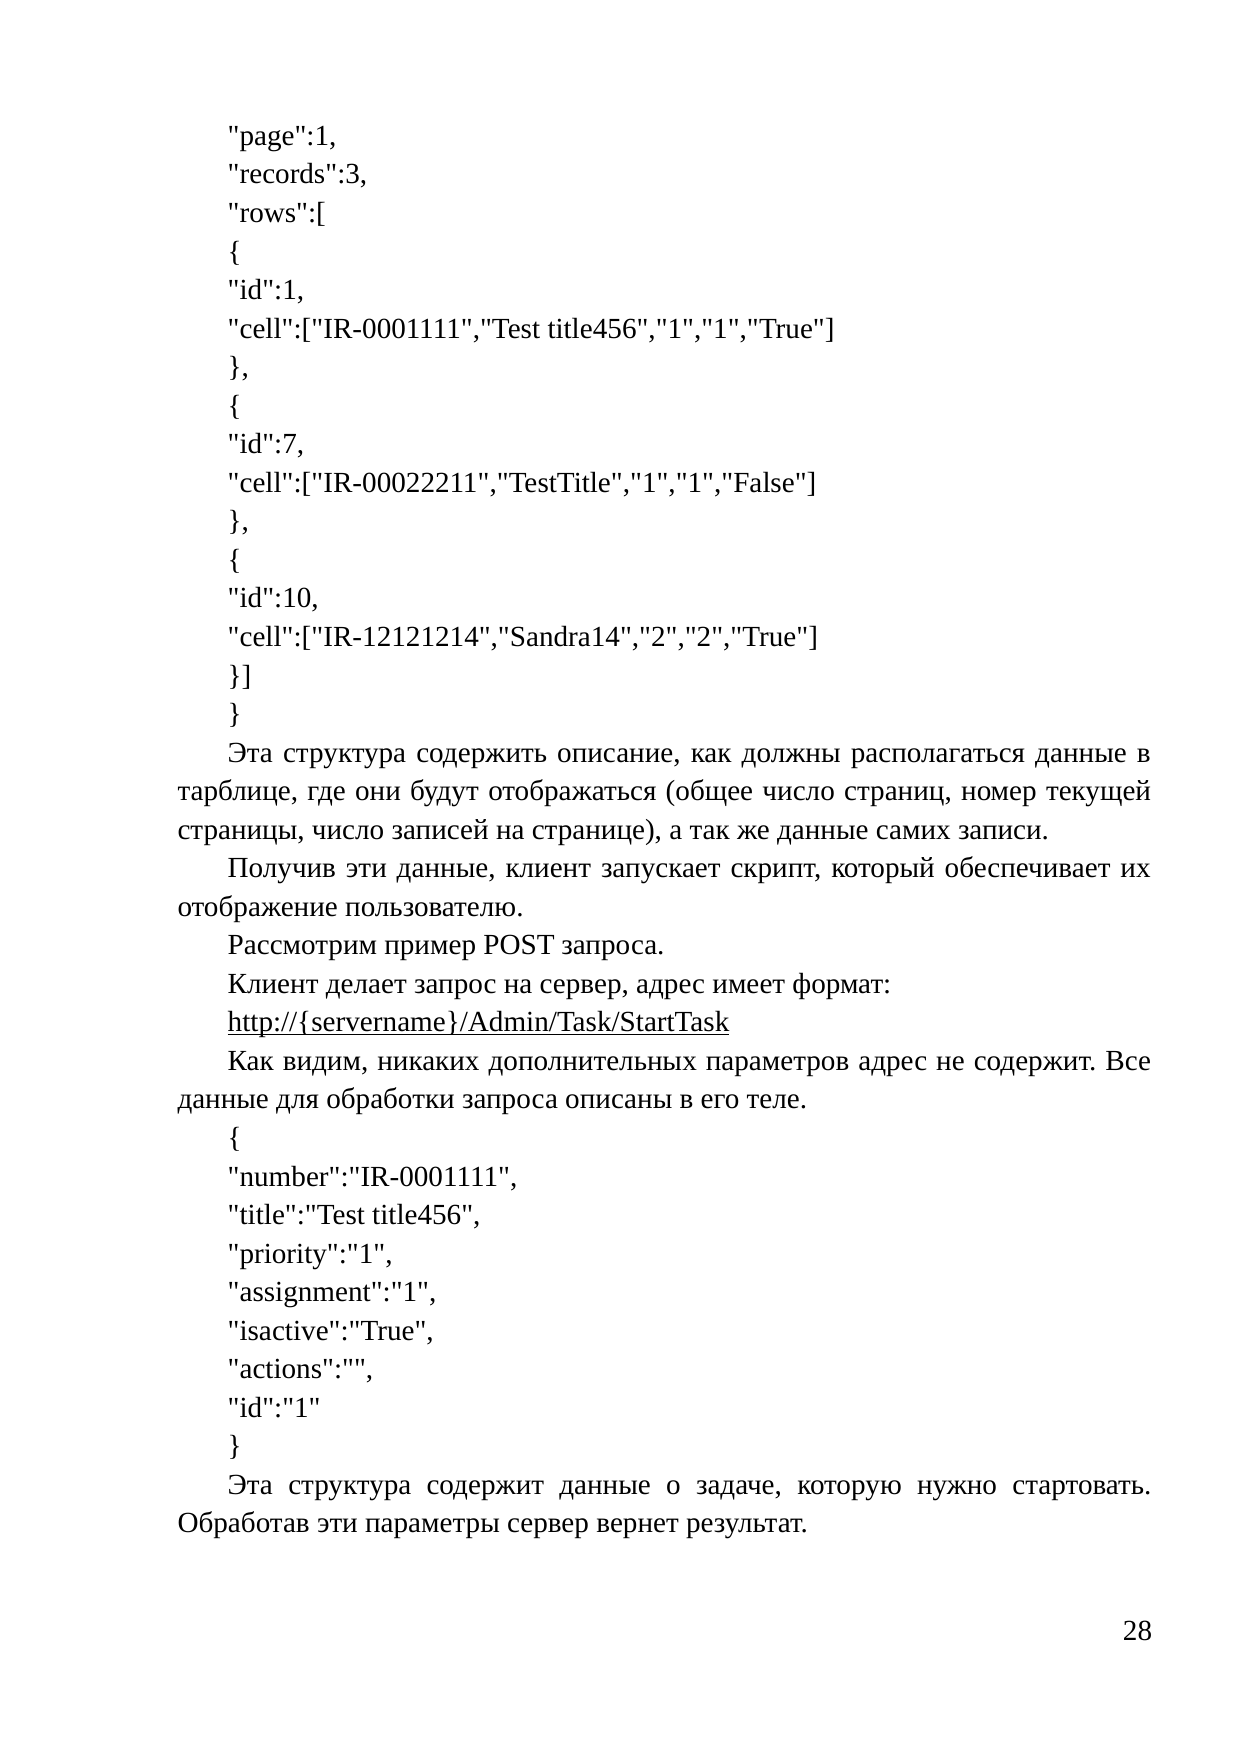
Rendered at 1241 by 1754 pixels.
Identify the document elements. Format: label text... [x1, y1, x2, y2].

text Как видим, никаких дополнительных параметров адрес не содержит. Все данные для обработки запроса описаны в его теле. [177, 1043, 1152, 1115]
text "rows":[ [177, 195, 1152, 229]
text "id":1, [177, 272, 1152, 306]
text "cell":["IR-0001111","Test title456","1","1","True"] [177, 311, 1152, 344]
text http://{servername}/Admin/Task/StartTask [177, 1004, 1152, 1038]
text Рассмотрим пример POST запроса. [177, 927, 1152, 961]
text "id":"1" [177, 1390, 1152, 1423]
text }] [177, 658, 1152, 691]
text Эта структура содержит данные о задаче, которую нужно стартовать. Обработав эти параметры сервер вернет результат. [177, 1467, 1152, 1539]
text { [177, 234, 1152, 267]
text "number":"IR-0001111", [177, 1159, 1152, 1192]
text }, [177, 349, 1152, 383]
text Клиент делает запрос на сервер, адрес имеет формат: [177, 966, 1152, 999]
text } [177, 696, 1152, 730]
text "cell":["IR-00022211","TestTitle","1","1","False"] [177, 465, 1152, 498]
text "records":3, [177, 157, 1152, 190]
text "id":7, [177, 426, 1152, 460]
text "isactive":"True", [177, 1313, 1152, 1346]
text "assignment":"1", [177, 1274, 1152, 1308]
text "actions":"", [177, 1351, 1152, 1385]
text Получив эти данные, клиент запускает скрипт, который обеспечивает их отображение пользователю. [177, 850, 1152, 922]
text Эта структура содержить описание, как должны располагаться данные в тарблице, где они будут отображаться (общее число страниц, номер текущей страницы, число записей на странице), а так же данные самих записи. [177, 735, 1152, 845]
text "priority":"1", [177, 1236, 1152, 1269]
text "id":10, [177, 581, 1152, 614]
text "title":"Test title456", [177, 1197, 1152, 1231]
text "cell":["IR-12121214","Sandra14","2","2","True"] [177, 619, 1152, 653]
text { [177, 542, 1152, 576]
text { [177, 1120, 1152, 1154]
text }, [177, 503, 1152, 537]
text } [177, 1428, 1152, 1462]
text { [177, 388, 1152, 421]
text "page":1, [177, 118, 1152, 152]
